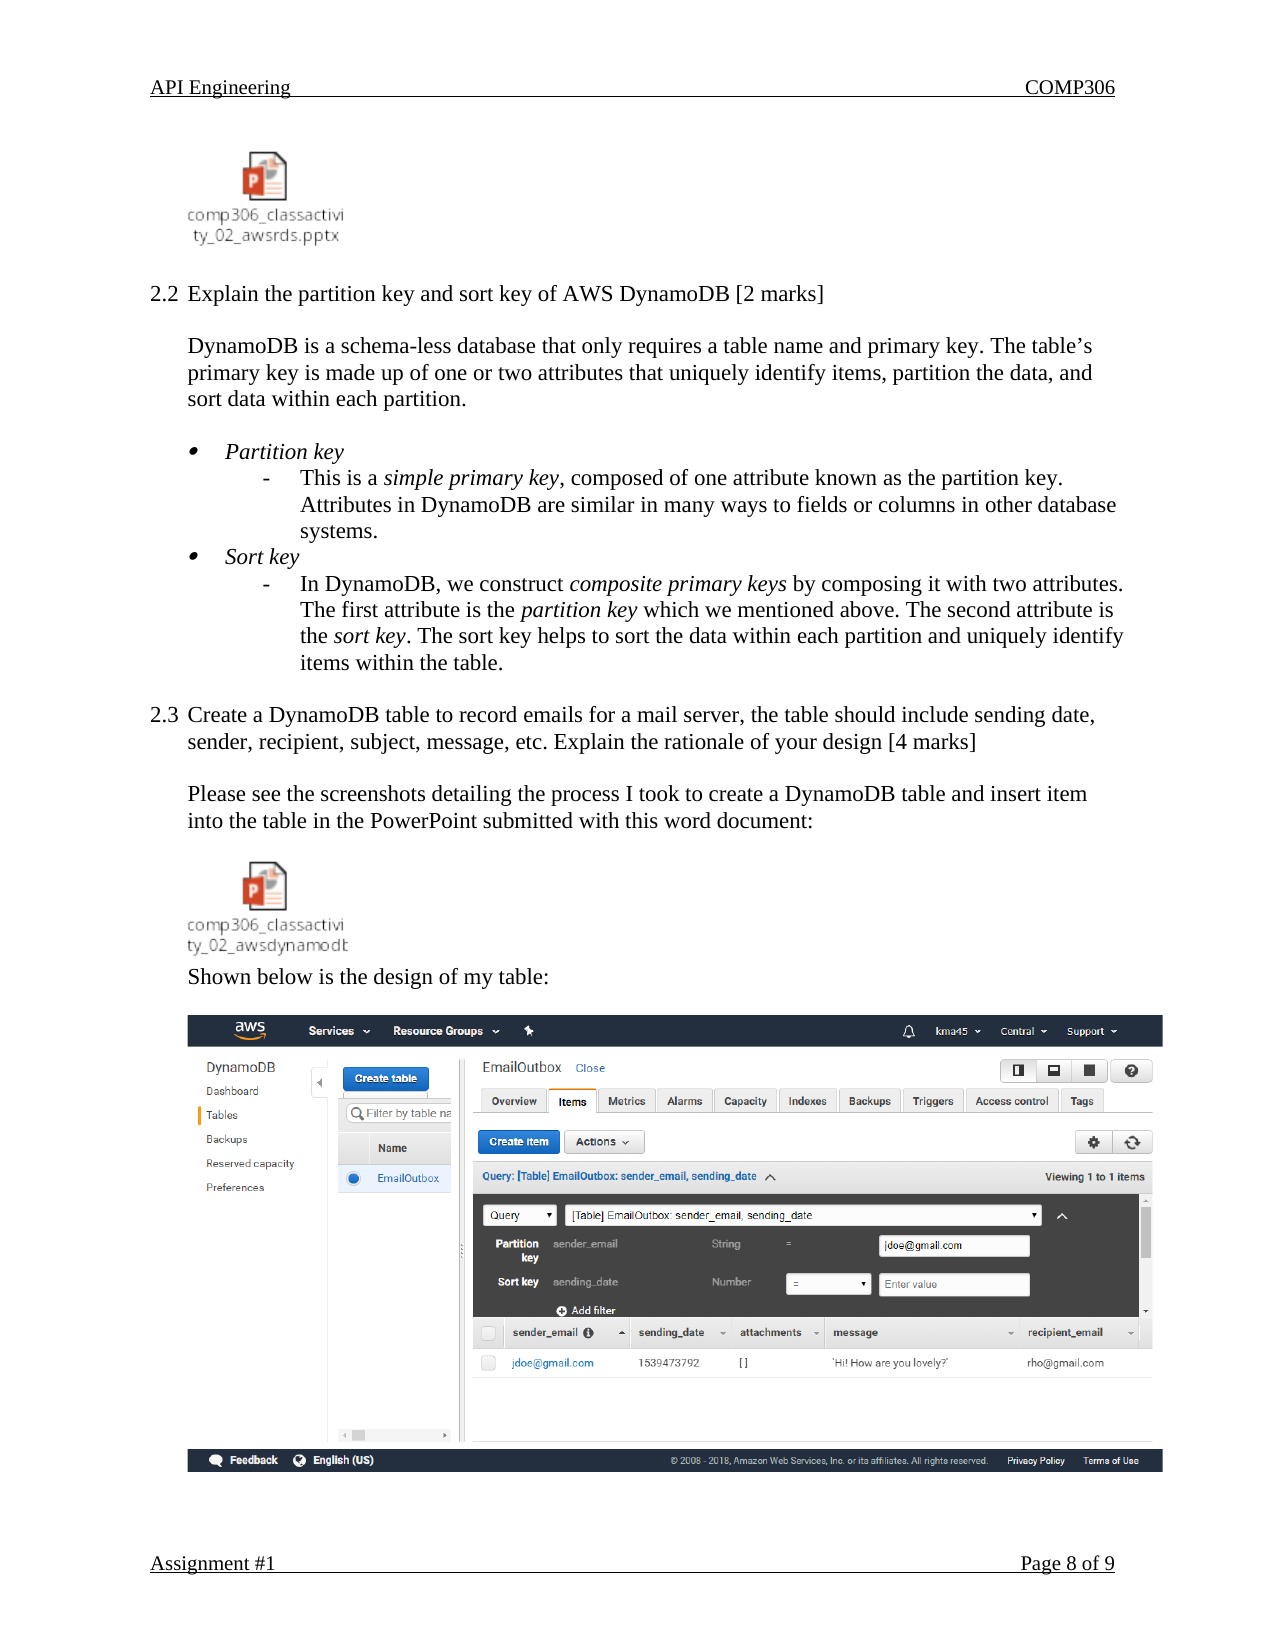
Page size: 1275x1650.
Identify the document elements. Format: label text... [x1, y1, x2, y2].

list Create a DynamoDB table to record emails for a mail server, the table should include sending date, sender, recipient, subject, message, etc. Explain the rationale of your design [4 marks] [150, 701, 1125, 754]
list In DynamoDB, we construct composite primary keys by composing it with two attributes. The first attribute is the partition key which we mentioned above. The second attribute is the sort key. The sort key helps to sort the data within each partition and uniquely identify items within the table. [262, 570, 1125, 675]
picture [187, 1015, 1163, 1472]
list Partition key [187, 438, 1125, 464]
list This is a simple primary key, composed of one attribute known as the partition key. Attributes in DynamoDB are similar in many ways to fields or columns in other database systems. [262, 464, 1125, 543]
list Please see the screenshots detailing the process I took to create a DynamoDB table and insert item into the table in the PowerPoint submitted with this word document: [187, 781, 1125, 833]
list Sort key [187, 543, 1125, 570]
list Explain the partition key and sort key of AWS DynamoDB [2 marks] [150, 280, 1125, 306]
list DynamoDB is a schema-less database that only requires a table name and primary key. The table’s primary key is made up of one or two attributes that uniquely identify items, partition the data, and sort data within each partition. [187, 332, 1125, 412]
list Shown below is the design of my table: [187, 963, 1125, 989]
